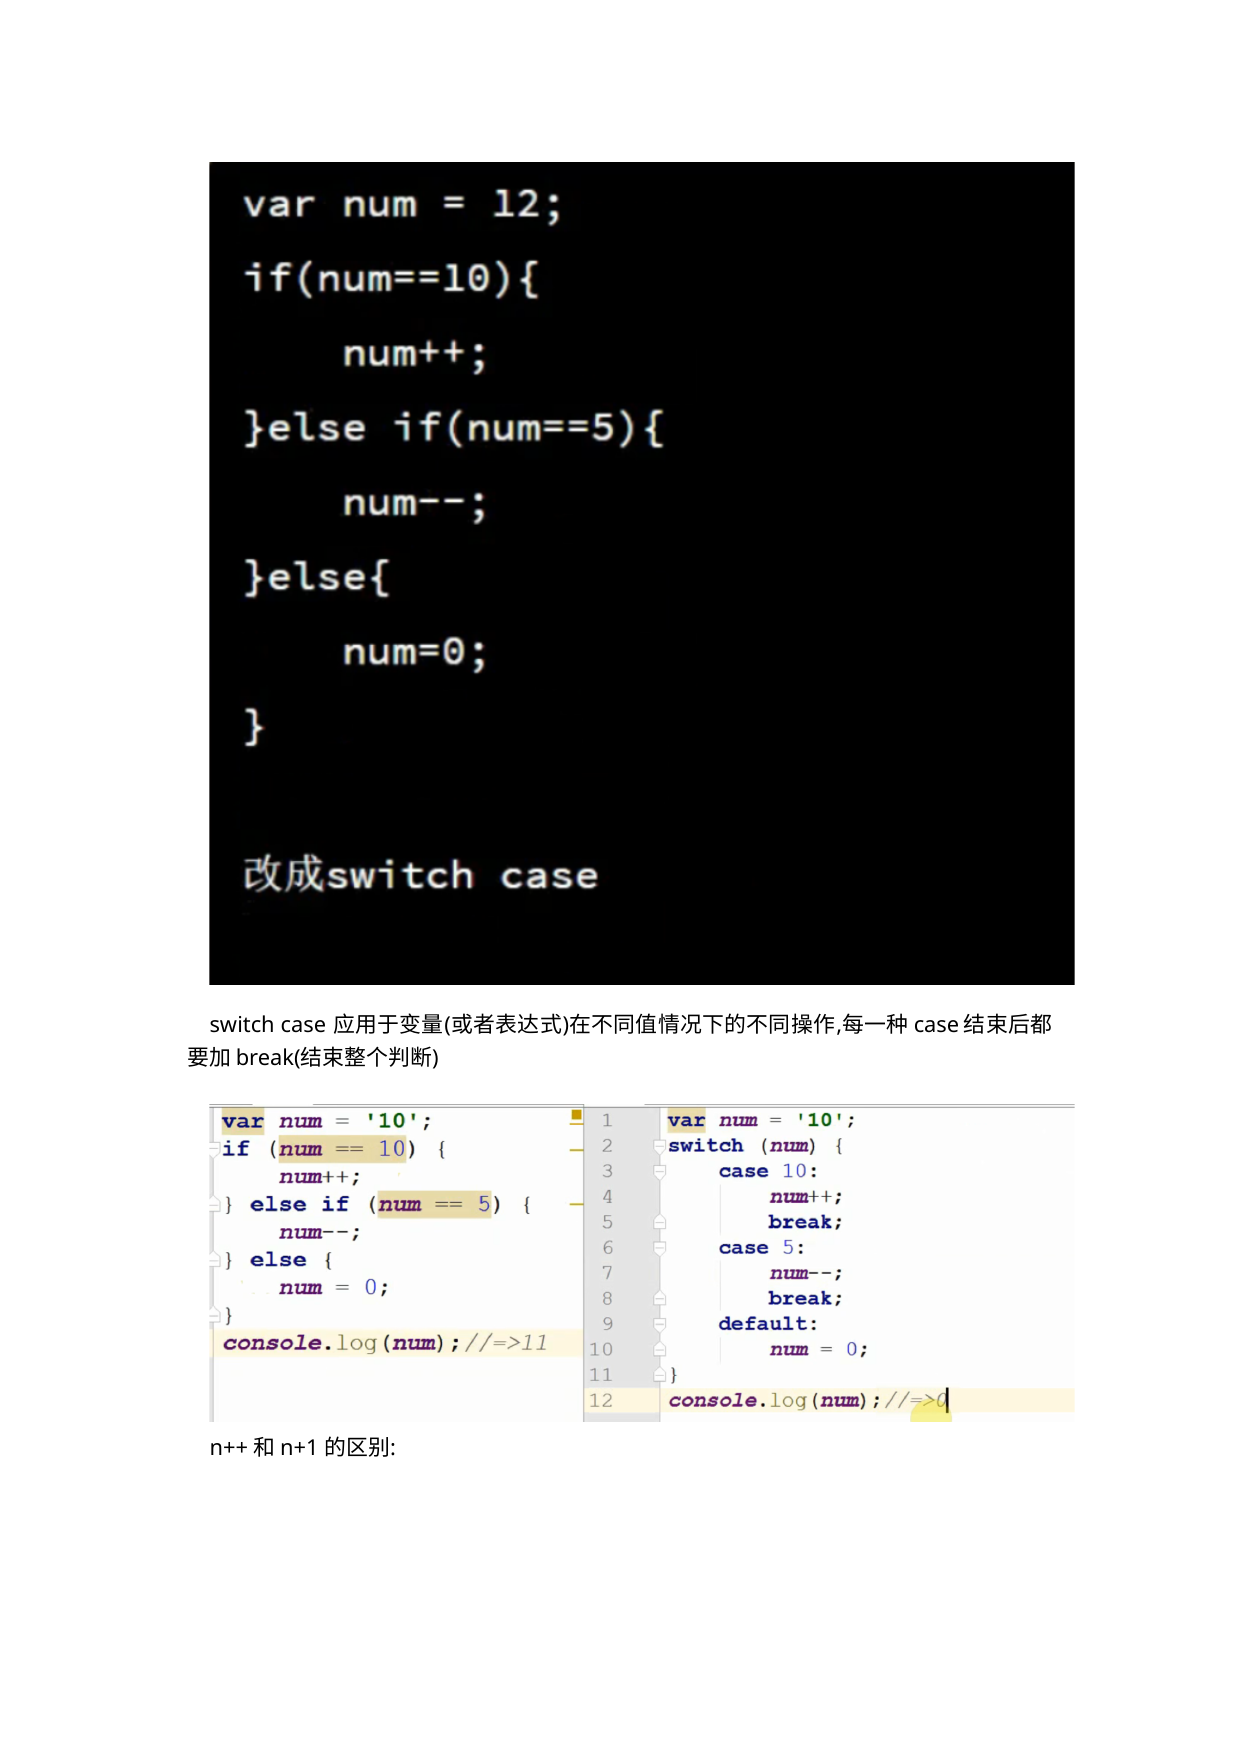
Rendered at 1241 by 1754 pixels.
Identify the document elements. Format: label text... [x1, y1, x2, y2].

text switch case 应用于变量(或者表达式)在不同值情况下的不同操作,每一种case结束后都要加break(结束整个判断) [187, 1007, 1053, 1072]
picture [209, 1104, 1075, 1422]
picture [209, 162, 1075, 985]
text n++ 和n+1 的区别: [187, 1429, 1053, 1462]
